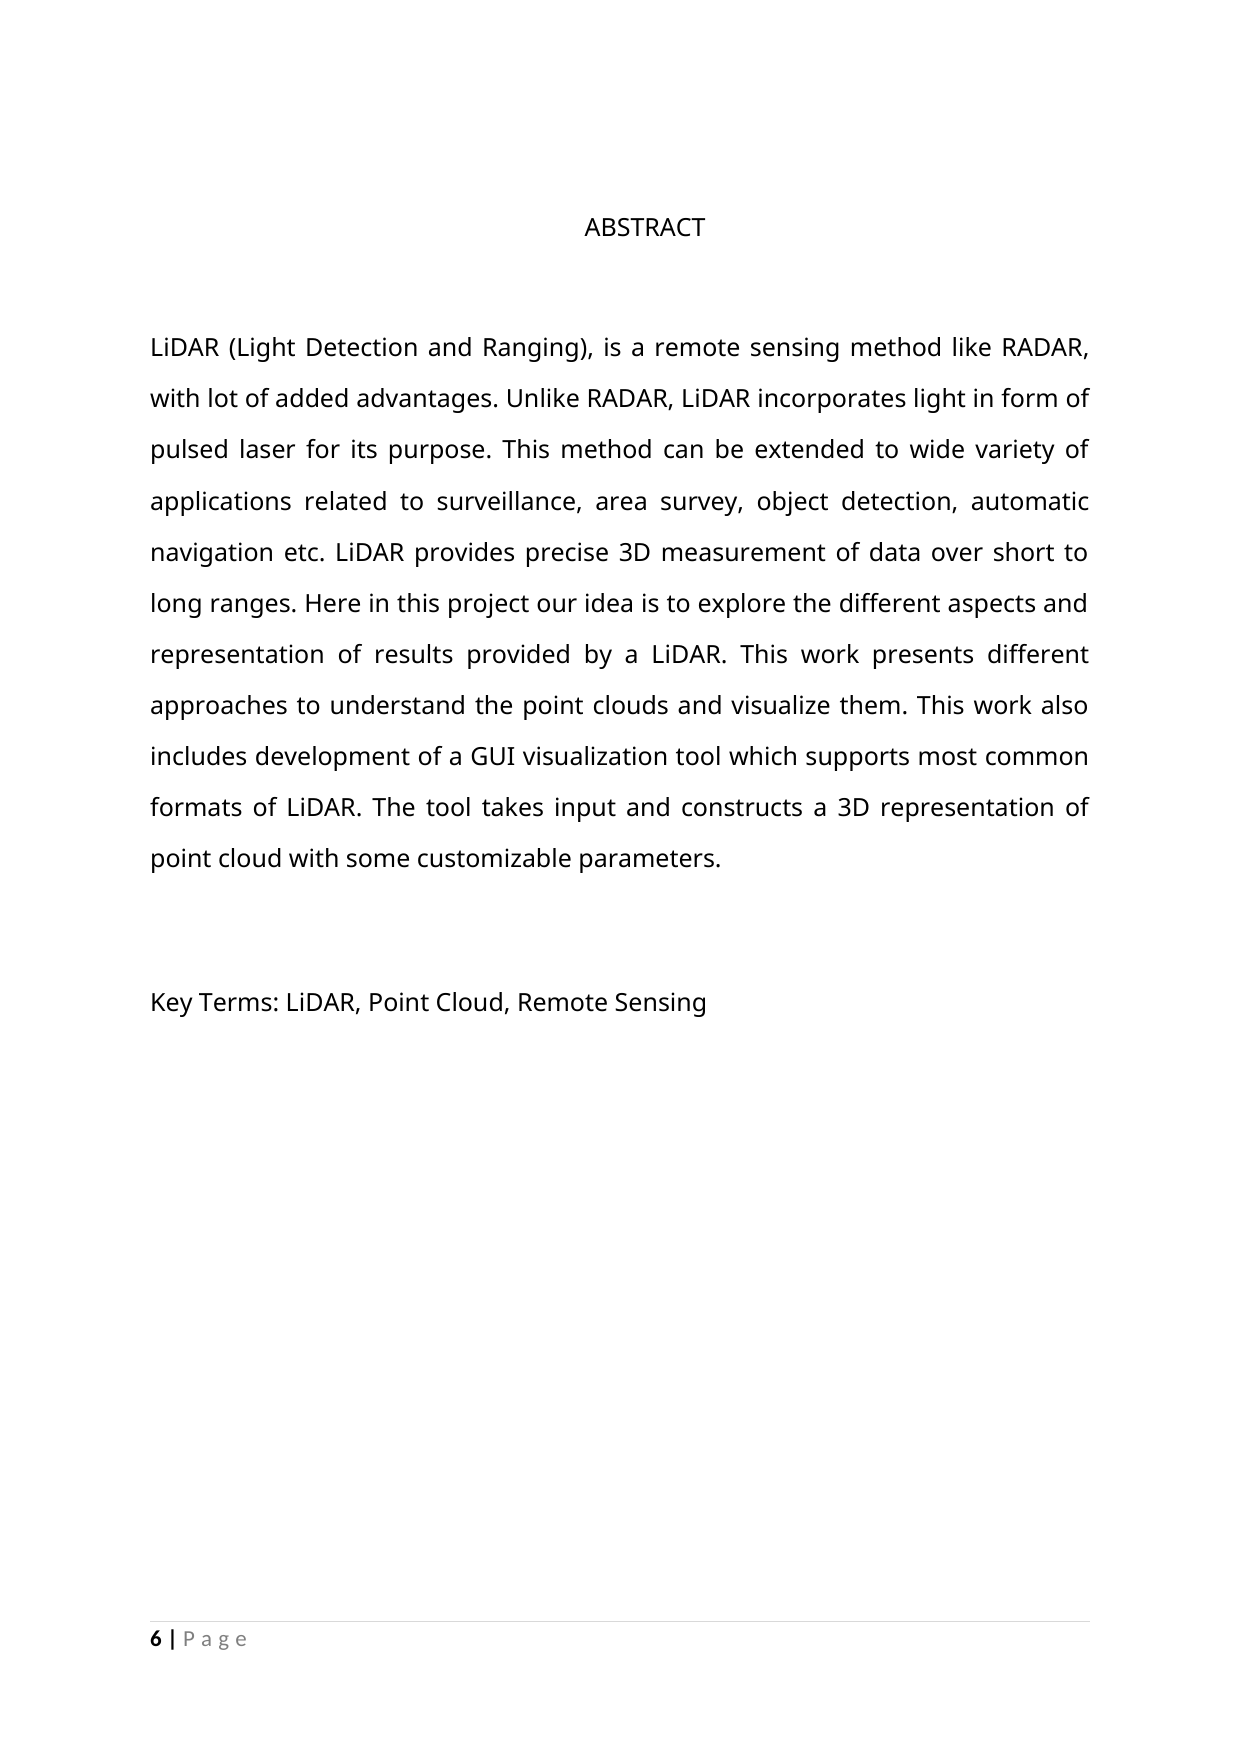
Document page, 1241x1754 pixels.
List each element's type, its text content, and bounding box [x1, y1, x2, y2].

text Key Terms: LiDAR, Point Cloud, Remote Sensing [150, 984, 1090, 1018]
text ABSTRACT [150, 210, 1090, 244]
text LiDAR (Light Detection and Ranging), is a remote sensing method like RADAR, with lot of added advantages. Unlike RADAR, LiDAR incorporates light in form of pulsed laser for its purpose. This method can be extended to wide variety of applications related to surveillance, area survey, object detection, automatic navigation etc. LiDAR provides precise 3D measurement of data over short to long ranges. Here in this project our idea is to explore the different aspects and representation of results provided by a LiDAR. This work presents different approaches to understand the point clouds and visualize them. This work also includes development of a GUI visualization tool which supports most common formats of LiDAR. The tool takes input and constructs a 3D representation of point cloud with some customizable parameters. [150, 330, 1090, 874]
